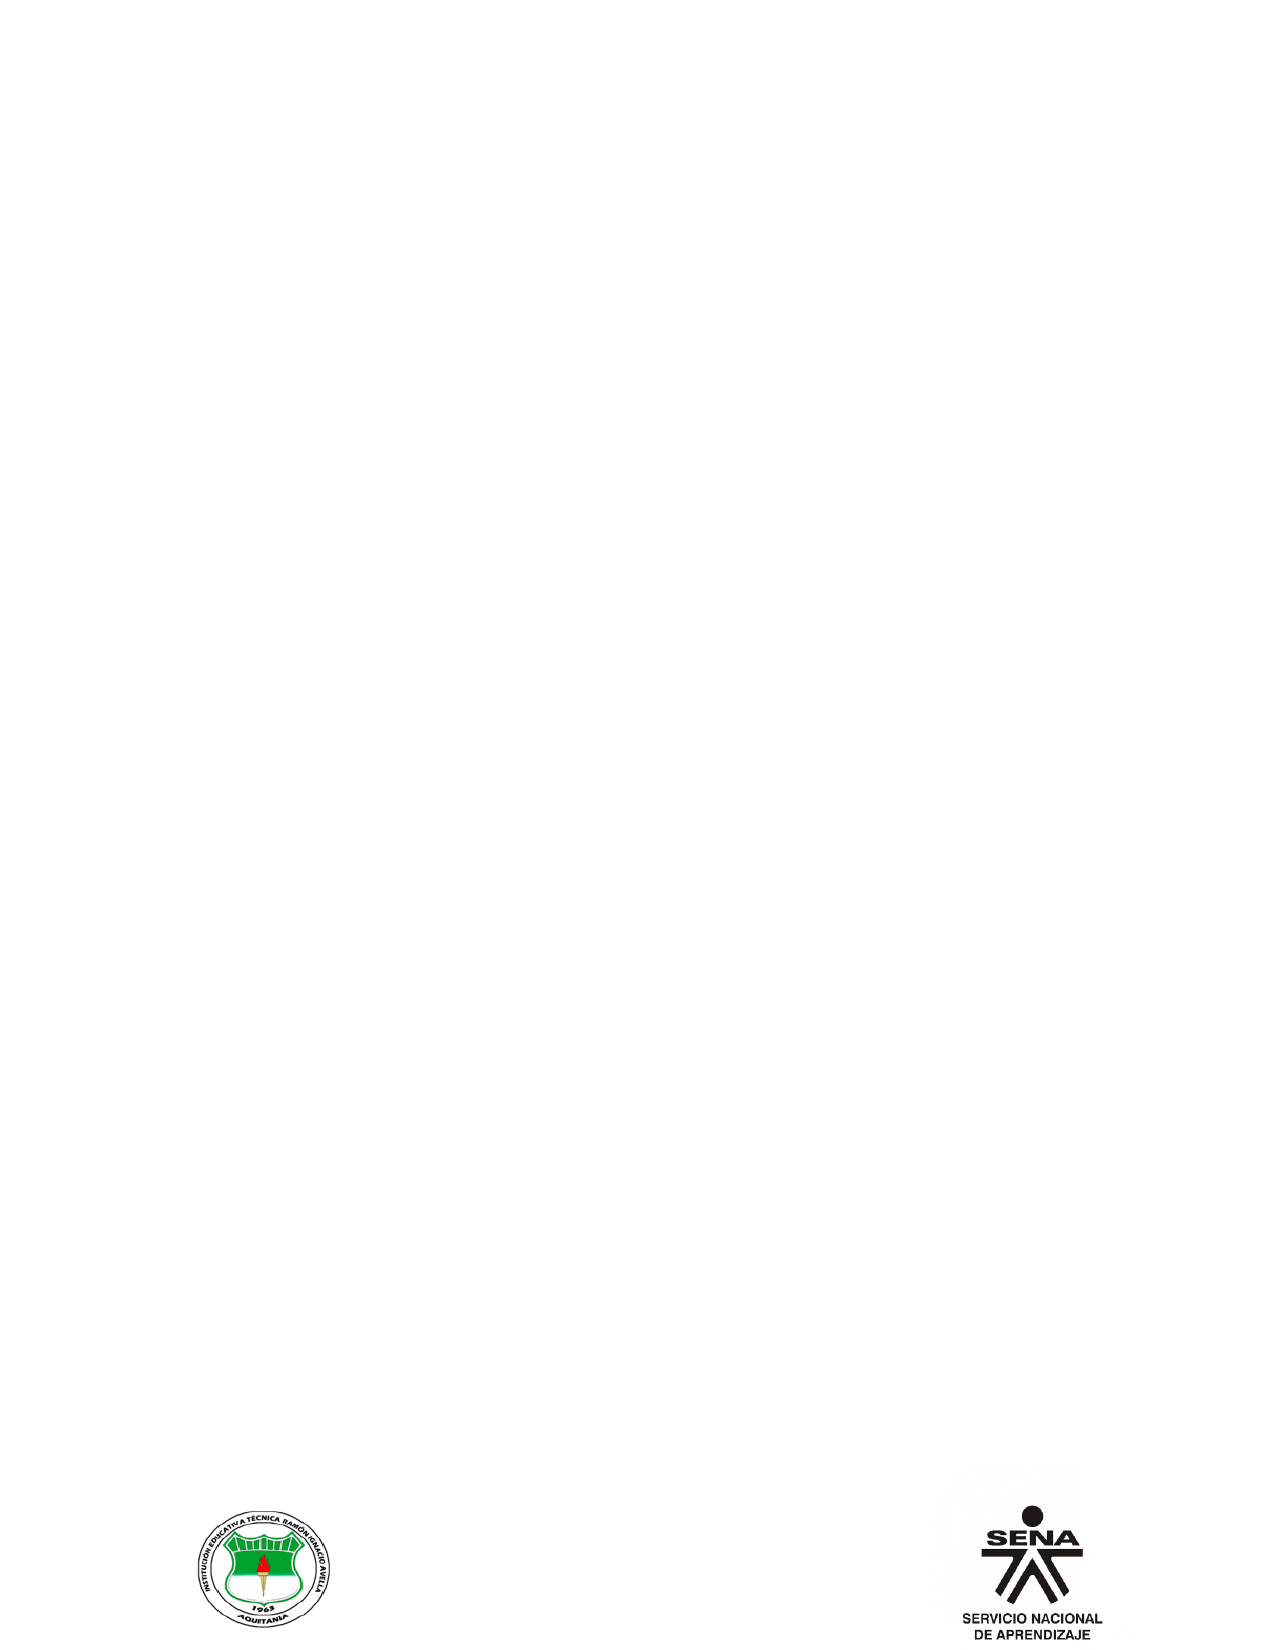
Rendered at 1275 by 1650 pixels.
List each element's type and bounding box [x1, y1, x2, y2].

picture [928, 1468, 1136, 1650]
picture [177, 1500, 345, 1642]
